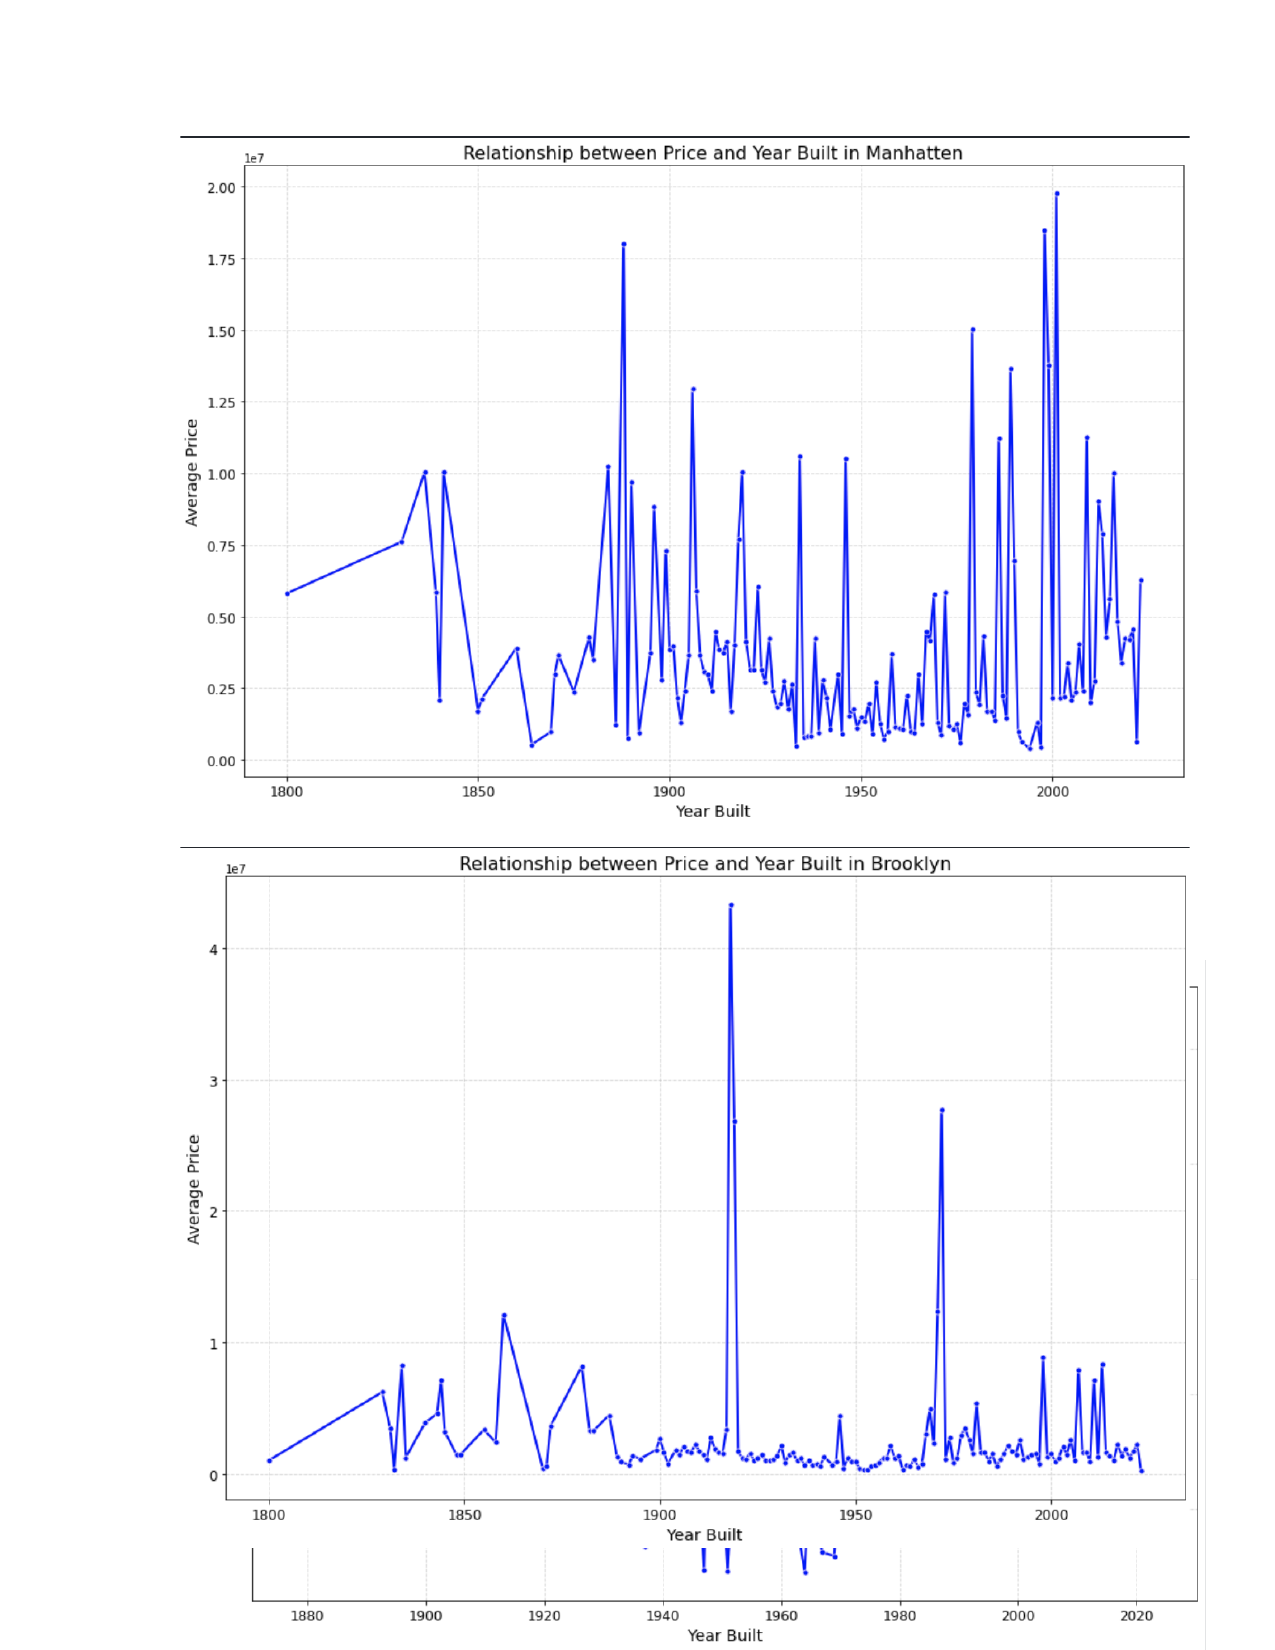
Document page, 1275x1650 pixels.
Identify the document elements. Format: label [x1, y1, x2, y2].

picture [180, 136, 1190, 825]
picture [177, 847, 1206, 1650]
